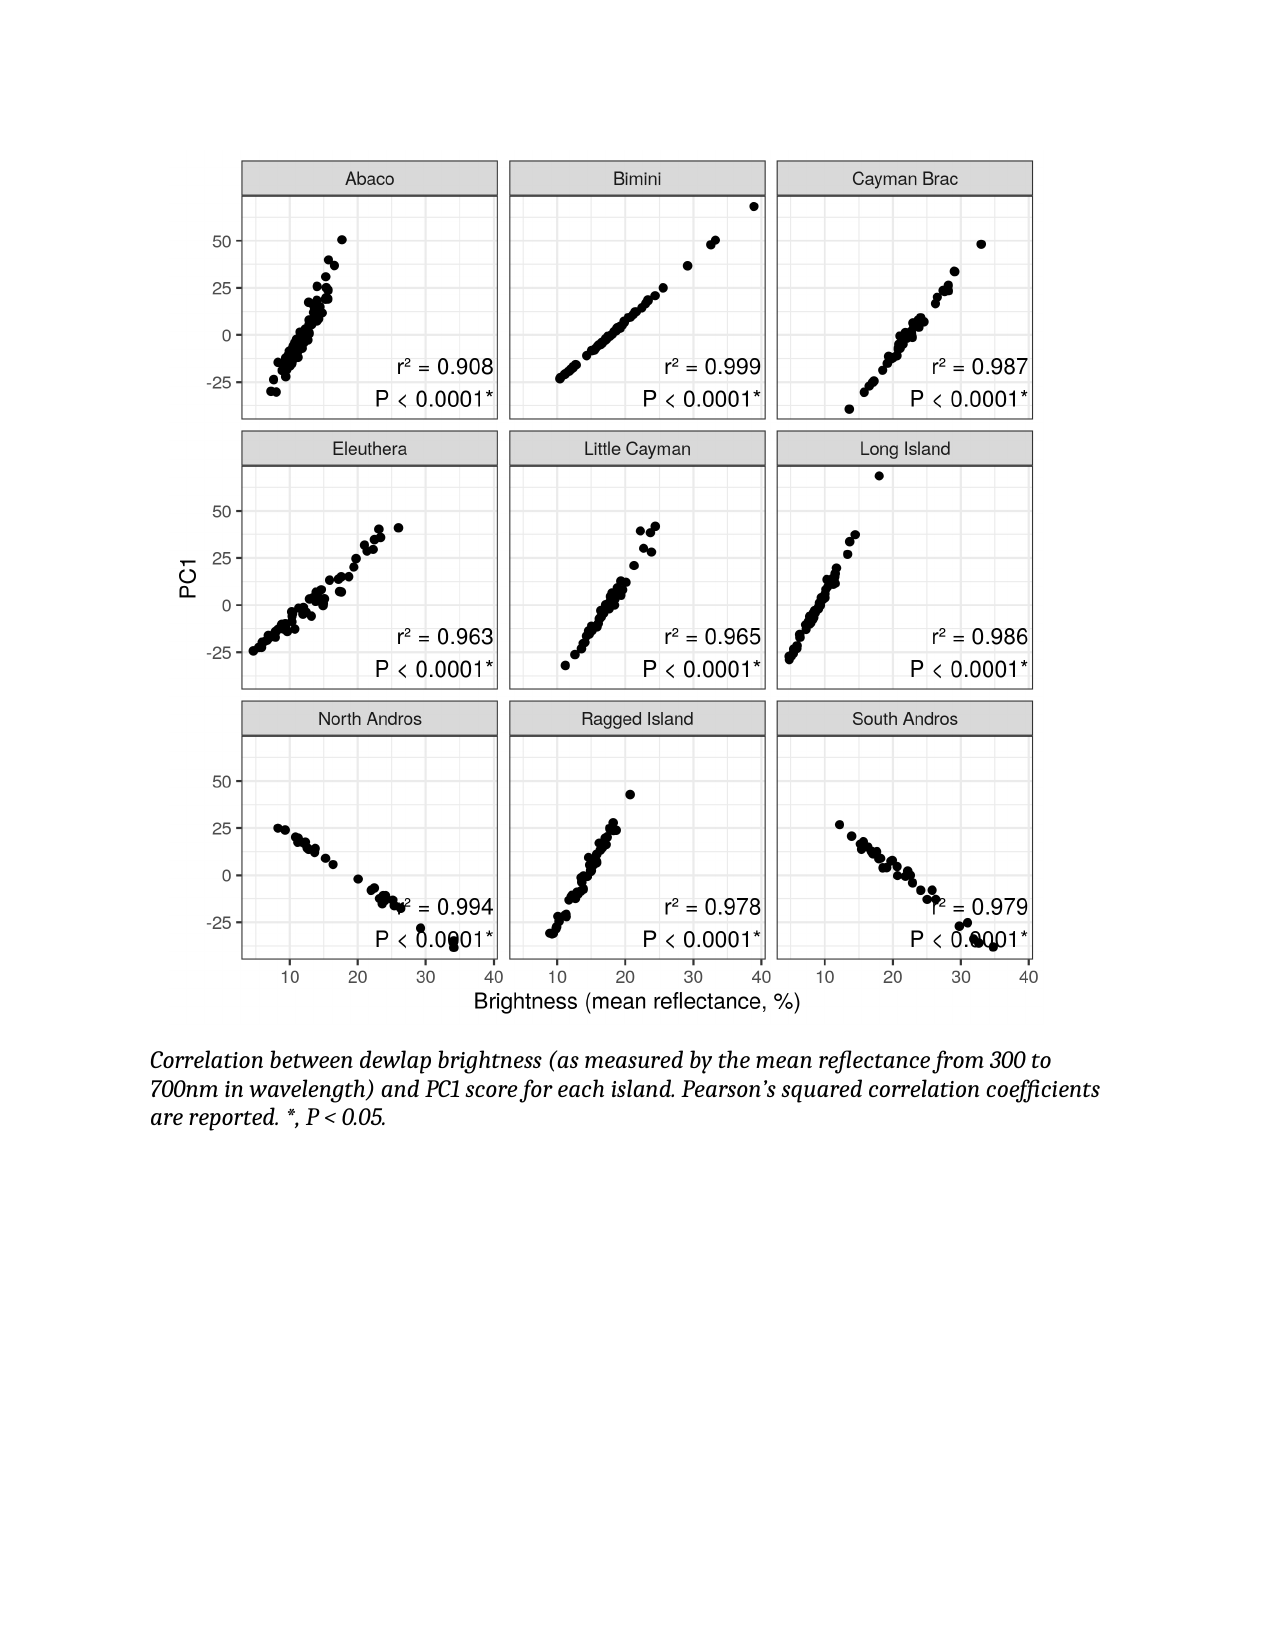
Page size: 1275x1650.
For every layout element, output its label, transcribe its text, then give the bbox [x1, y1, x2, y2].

text Correlation between dewlap brightness (as measured by the mean reflectance from 300 to 700nm in wavelength) and PC1 score for each island. Pearson’s squared correlation coefficients are reported. *, P < 0.05. [150, 1046, 1125, 1132]
picture [168, 150, 1044, 1025]
